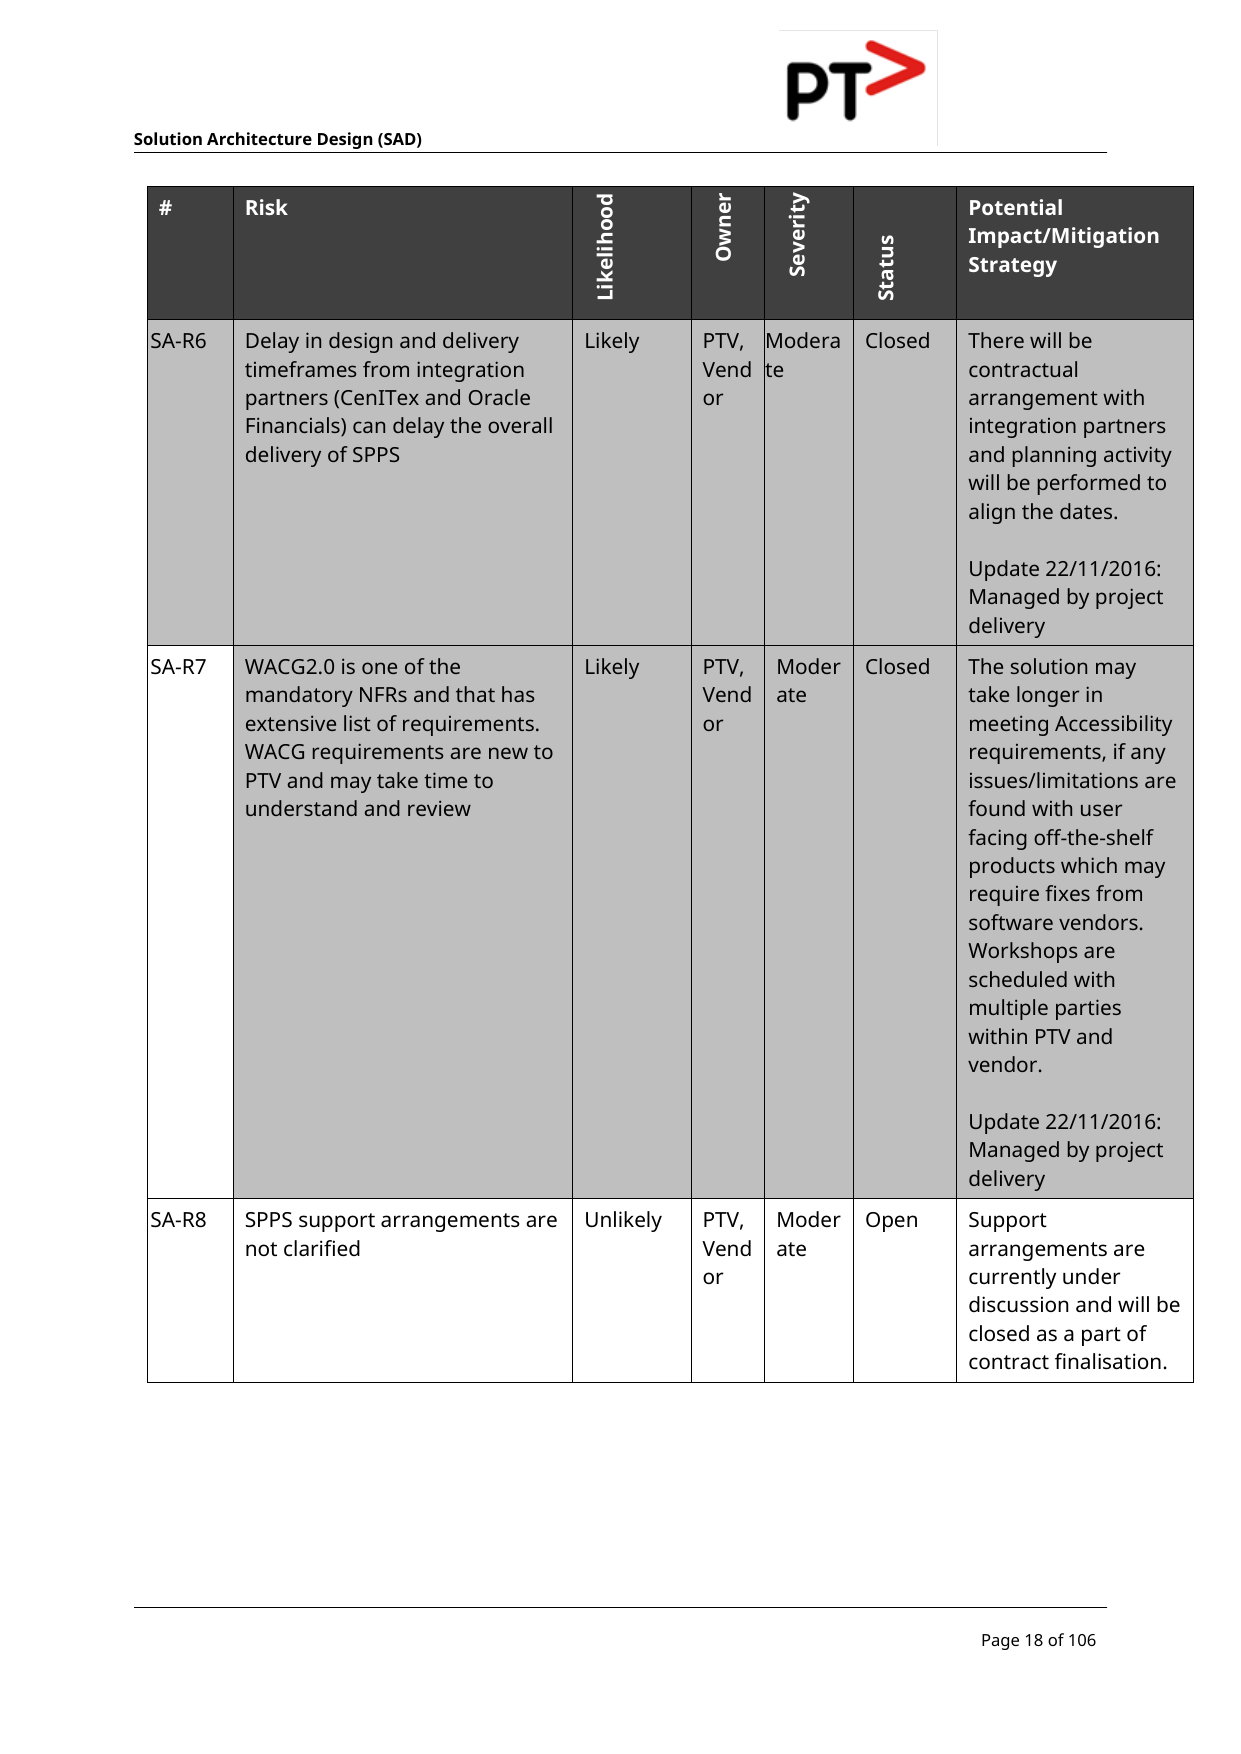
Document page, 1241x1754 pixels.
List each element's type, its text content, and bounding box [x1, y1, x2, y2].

table_cell PTV, Vendor [692, 646, 764, 1198]
table_cell Unlikely [573, 1199, 691, 1382]
table_cell Moderate [765, 320, 853, 645]
table_cell WACG2.0 is one of the mandatory NFRs and that has extensive list of requirements. WACG requirements are new to PTV and may take time to understand and review [234, 646, 572, 1198]
table_cell The solution may take longer in meeting Accessibility requirements, if any issues/limitations are found with user facing off-the-shelf products which may require fixes from software vendors. Workshops are scheduled with multiple parties within PTV and vendor. Update 22/11/2016: Managed by project delivery [957, 646, 1193, 1198]
table_cell SA-R8 [148, 1199, 233, 1382]
table_cell SPPS support arrangements are not clarified [234, 1199, 572, 1382]
table_cell Closed [854, 320, 956, 645]
table_header Potential Impact/Mitigation Strategy [957, 187, 1193, 319]
table_cell SA-R7 [148, 646, 233, 1198]
table_header Likelihood [573, 187, 691, 319]
table_header # [148, 187, 233, 319]
table_cell Moderate [765, 1199, 853, 1382]
table_cell Likely [573, 646, 691, 1198]
table_cell Open [854, 1199, 956, 1382]
table_header Owner [692, 187, 764, 319]
table_cell Support arrangements are currently under discussion and will be closed as a part of contract finalisation. [957, 1199, 1193, 1382]
table_header Risk [234, 187, 572, 319]
table_cell Moderate [765, 646, 853, 1198]
table_cell Likely [573, 320, 691, 645]
table_cell PTV, Vendor [692, 1199, 764, 1382]
table_cell There will be contractual arrangement with integration partners and planning activity will be performed to align the dates. Update 22/11/2016: Managed by project delivery [957, 320, 1193, 645]
table_header Status [854, 187, 956, 319]
table_cell SA-R6 [148, 320, 233, 645]
table_cell Closed [854, 646, 956, 1198]
table_cell Delay in design and delivery timeframes from integration partners (CenITex and Oracle Financials) can delay the overall delivery of SPPS [234, 320, 572, 645]
table_header Severity [765, 187, 853, 319]
picture [779, 30, 939, 146]
table_cell PTV, Vendor [692, 320, 764, 645]
